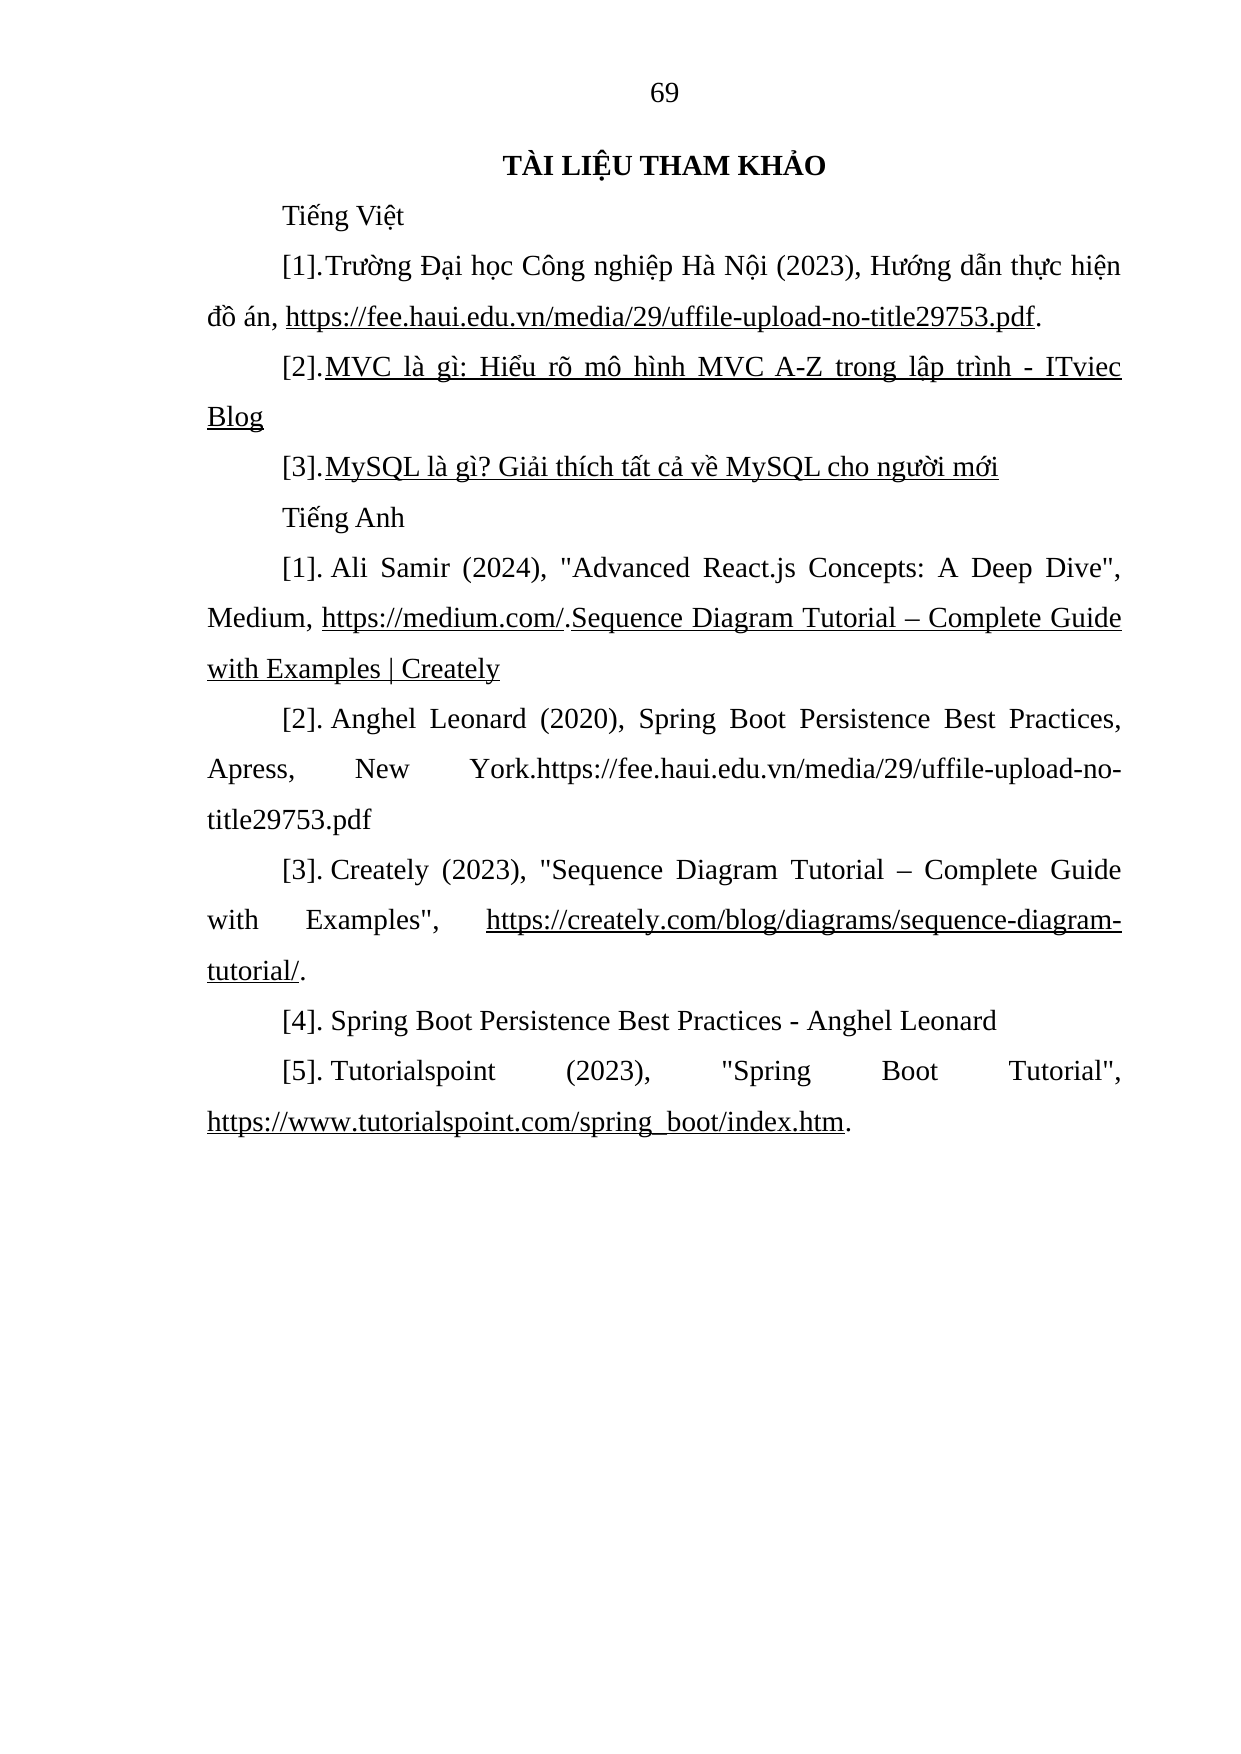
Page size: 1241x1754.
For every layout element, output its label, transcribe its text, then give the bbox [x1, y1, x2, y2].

list Creately (2023), "Sequence Diagram Tutorial – Complete Guide with Examples", https://creately.com/blog/diagrams/sequence-diagram-tutorial/. [207, 852, 1122, 986]
list MySQL là gì? Giải thích tất cả về MySQL cho người mới [207, 449, 1122, 483]
list MVC là gì: Hiểu rõ mô hình MVC A-Z trong lập trình - ITviec Blog [207, 349, 1122, 433]
list Trường Đại học Công nghiệp Hà Nội (2023), Hướng dẫn thực hiện đồ án, https://fee.haui.edu.vn/media/29/uffile-upload-no-title29753.pdf. [207, 248, 1122, 332]
list Spring Boot Persistence Best Practices - Anghel Leonard [207, 1003, 1122, 1037]
subtitle TÀI LIỆU THAM KHẢO [207, 148, 1122, 181]
list Ali Samir (2024), "Advanced React.js Concepts: A Deep Dive", Medium, https://medium.com/.Sequence Diagram Tutorial – Complete Guide with Examples | Creately [207, 550, 1122, 684]
list Tutorialspoint (2023), "Spring Boot Tutorial", https://www.tutorialspoint.com/spring_boot/index.htm. [207, 1053, 1122, 1137]
list Anghel Leonard (2020), Spring Boot Persistence Best Practices, Apress, New York.https://fee.haui.edu.vn/media/29/uffile-upload-no-title29753.pdf [207, 701, 1122, 835]
text Tiếng Anh [207, 500, 1122, 533]
text Tiếng Việt [207, 198, 1122, 232]
